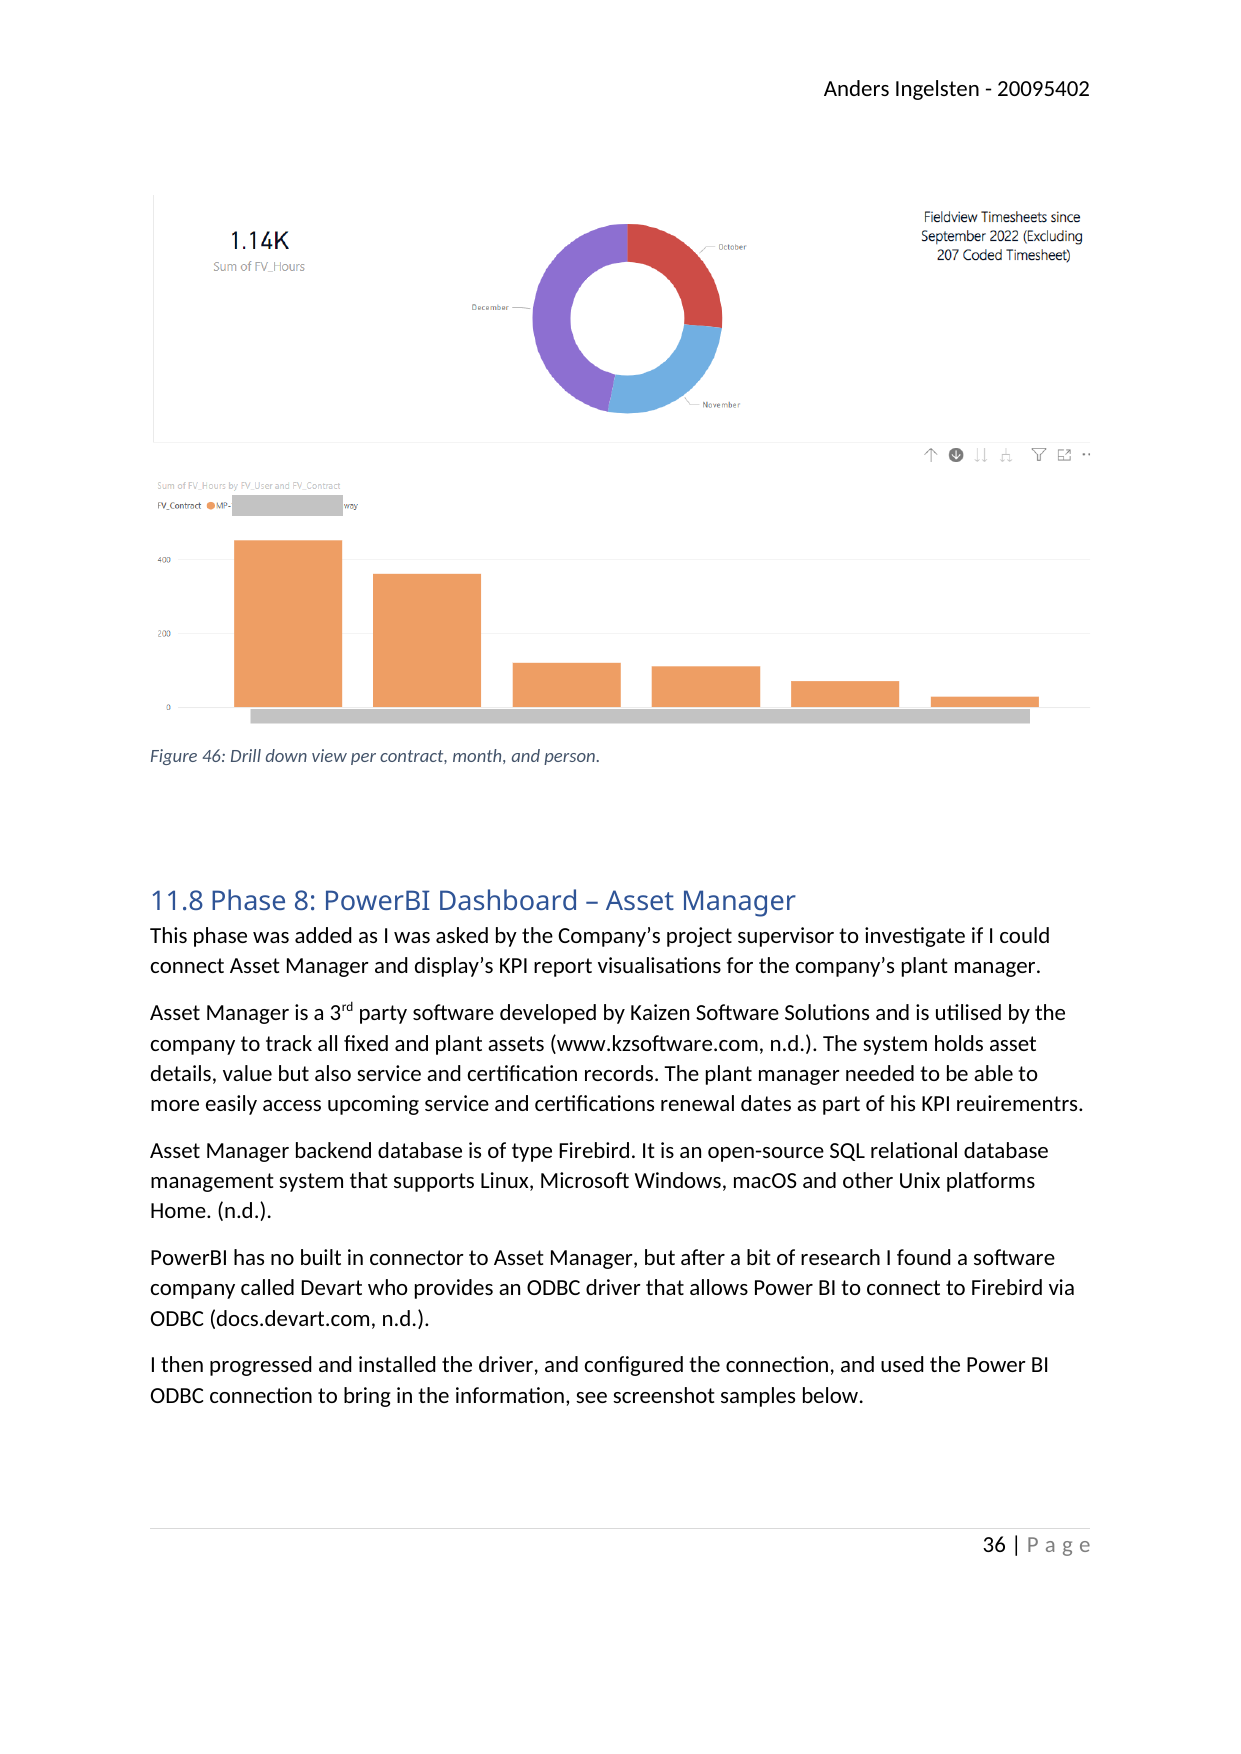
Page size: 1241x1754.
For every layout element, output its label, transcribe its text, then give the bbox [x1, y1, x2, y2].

text This phase was added as I was asked by the Company’s project supervisor to investigate if I could connect Asset Manager and display’s KPI report visualisations for the company’s plant manager. [150, 921, 1090, 980]
picture [150, 195, 1091, 726]
text I then progressed and installed the driver, and configured the connection, and used the Power BI ODBC connection to bring in the information, see screenshot samples below. [150, 1351, 1090, 1409]
subtitle Phase 8: PowerBI Dashboard – Asset Manager [150, 882, 1090, 918]
text PowerBI has no built in connector to Asset Manager, but after a bit of research I found a software company called Devart who provides an ODBC driver that allows Power BI to connect to Firebird via ODBC (docs.devart.com, n.d.). [150, 1243, 1090, 1332]
text Figure 46: Drill down view per contract, month, and person. [150, 744, 1090, 767]
text Asset Manager is a 3rd party software developed by Kaizen Software Solutions and is utilised by the company to track all fixed and plant assets (www.kzsoftware.com, n.d.). The system holds asset details, value but also service and certification records. The plant manager needed to be able to more easily access upcoming service and certifications renewal dates as part of his KPI reuirementrs. [150, 998, 1090, 1117]
text Asset Manager backend database is of type Firebird. It is an open-source SQL relational database management system that supports Linux, Microsoft Windows, macOS and other Unix platforms Home. (n.d.). [150, 1136, 1090, 1224]
